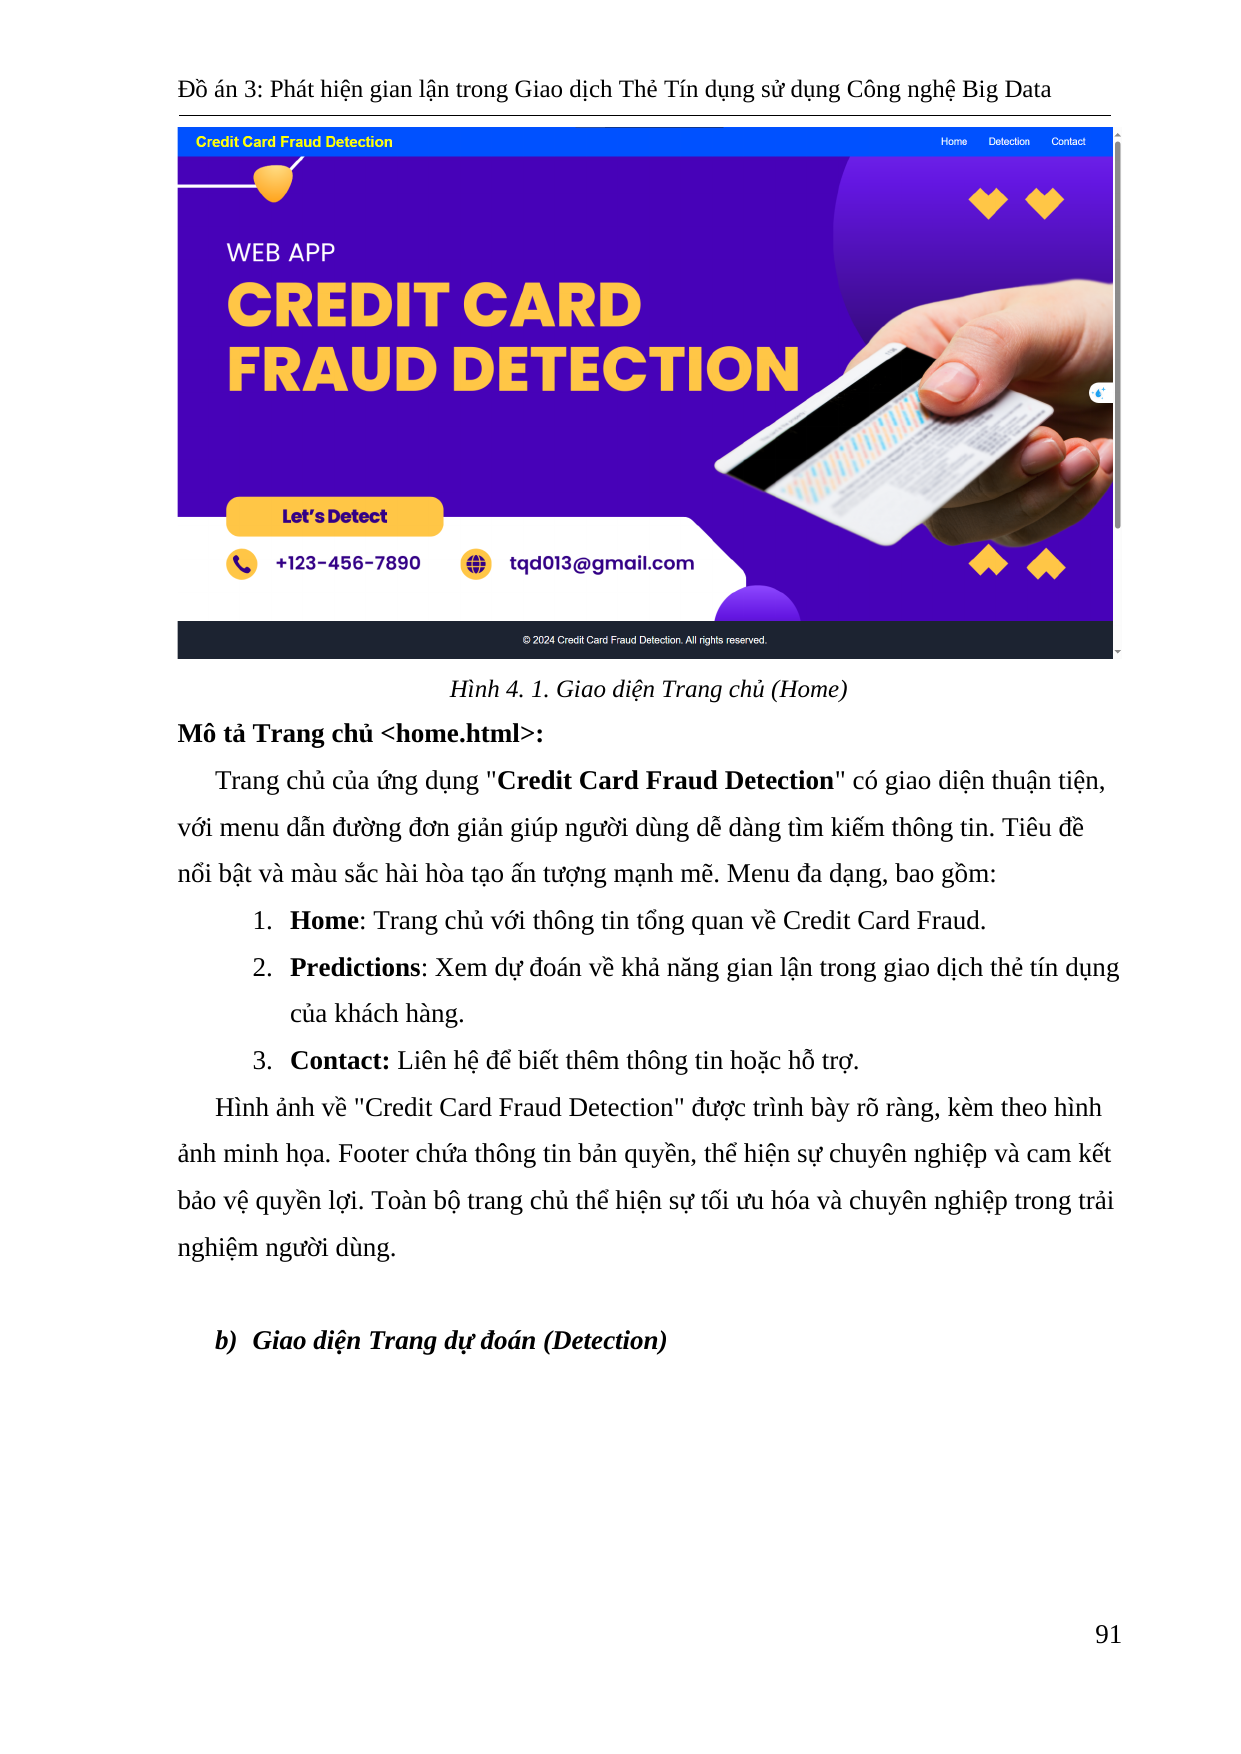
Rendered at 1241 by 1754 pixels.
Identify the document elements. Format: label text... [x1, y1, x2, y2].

picture [177, 127, 1122, 659]
list Contact: Liên hệ để biết thêm thông tin hoặc hỗ trợ. [252, 1044, 1122, 1075]
list Home: Trang chủ với thông tin tổng quan về Credit Card Fraud. [252, 904, 1122, 935]
list Predictions: Xem dự đoán về khả năng gian lận trong giao dịch thẻ tín dụng của khách hàng. [252, 951, 1122, 1029]
text Hình ảnh về "Credit Card Fraud Detection" được trình bày rõ ràng, kèm theo hình ảnh minh họa. Footer chứa thông tin bản quyền, thể hiện sự chuyên nghiệp và cam kết bảo vệ quyền lợi. Toàn bộ trang chủ thể hiện sự tối ưu hóa và chuyên nghiệp trong trải nghiệm người dùng. [177, 1091, 1122, 1262]
list Giao diện Trang dự đoán (Detection) [215, 1324, 1122, 1355]
text Hình 4. 1. Giao diện Trang chủ (Home) [177, 674, 1122, 703]
text Mô tả Trang chủ <home.html>: [177, 717, 1122, 749]
text Trang chủ của ứng dụng "Credit Card Fraud Detection" có giao diện thuận tiện, với menu dẫn đường đơn giản giúp người dùng dễ dàng tìm kiếm thông tin. Tiêu đề nổi bật và màu sắc hài hòa tạo ấn tượng mạnh mẽ. Menu đa dạng, bao gồm: [177, 764, 1122, 889]
